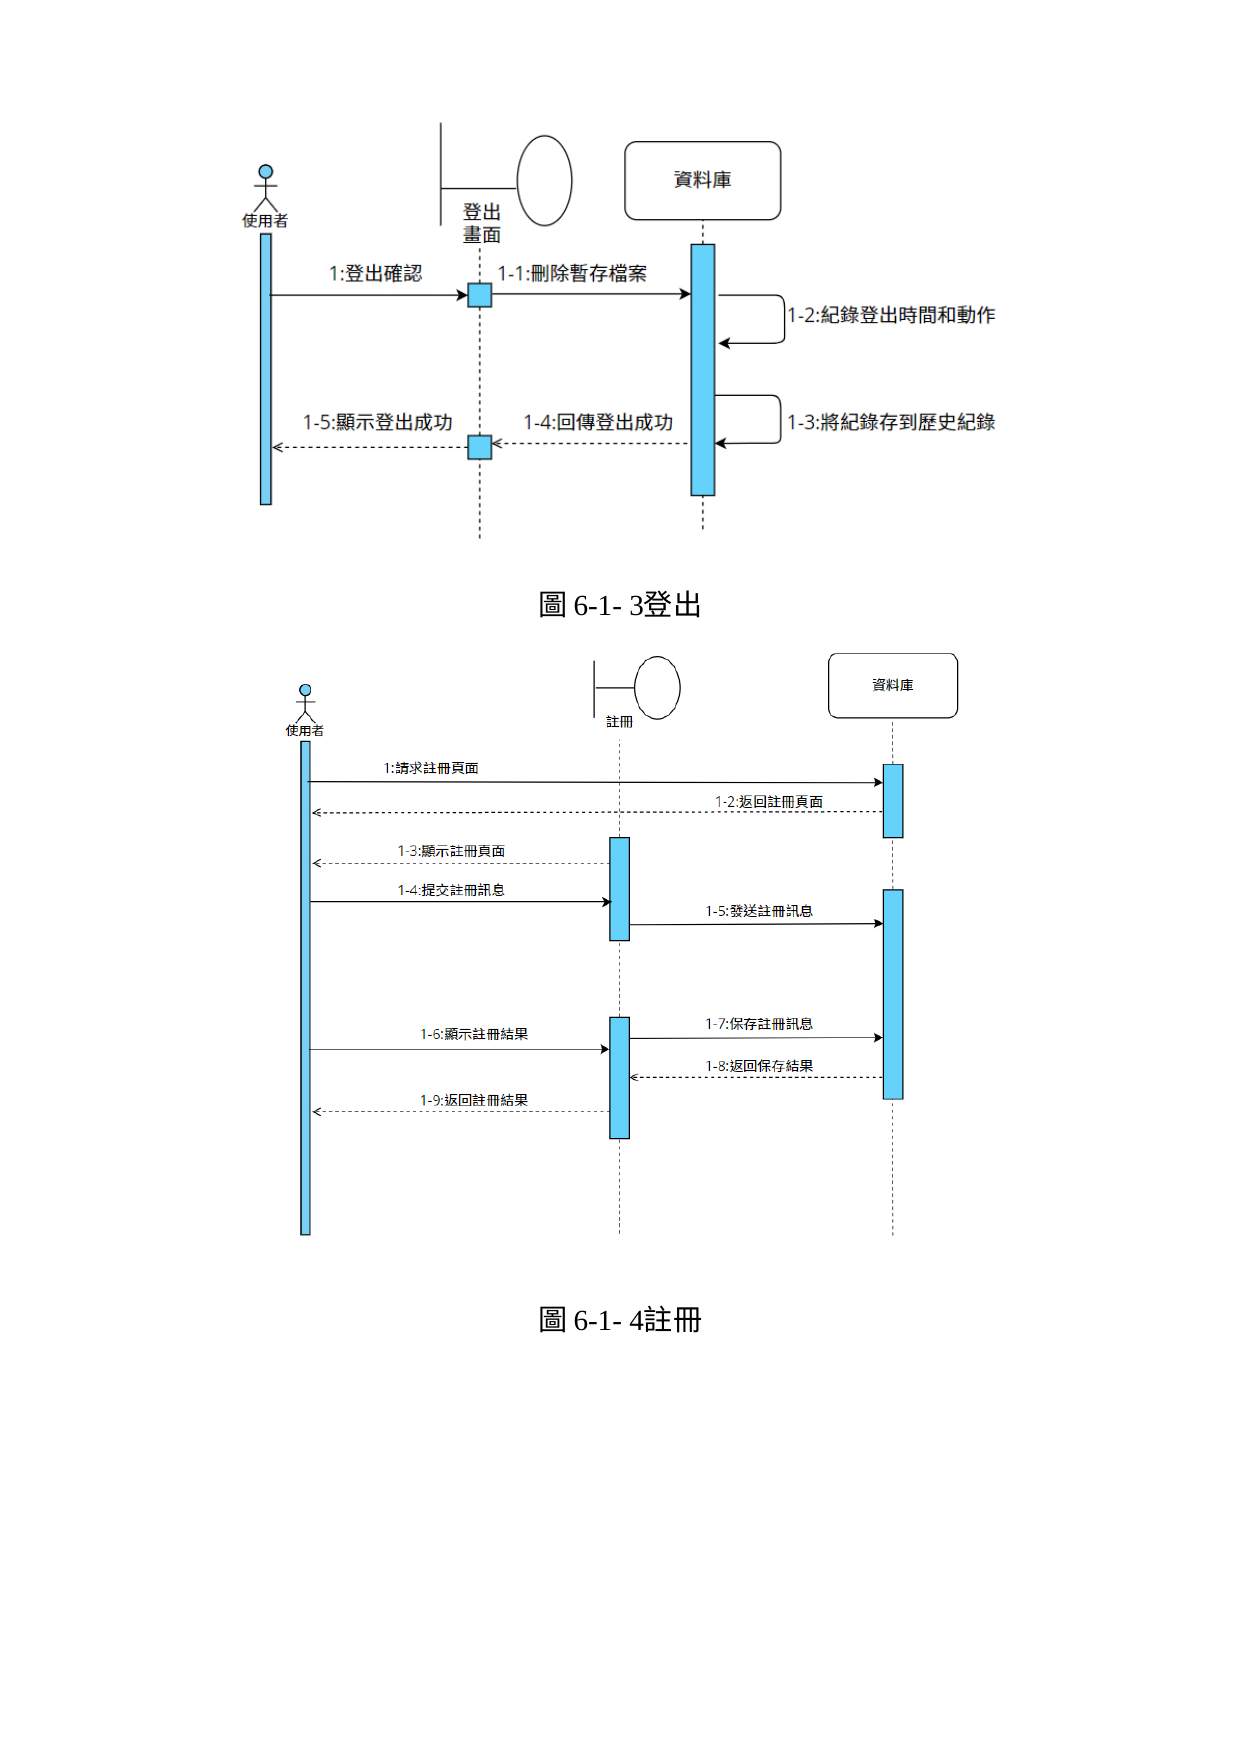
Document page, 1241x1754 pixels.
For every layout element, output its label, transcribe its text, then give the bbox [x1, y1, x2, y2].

picture [273, 641, 967, 1260]
picture [235, 114, 1005, 550]
